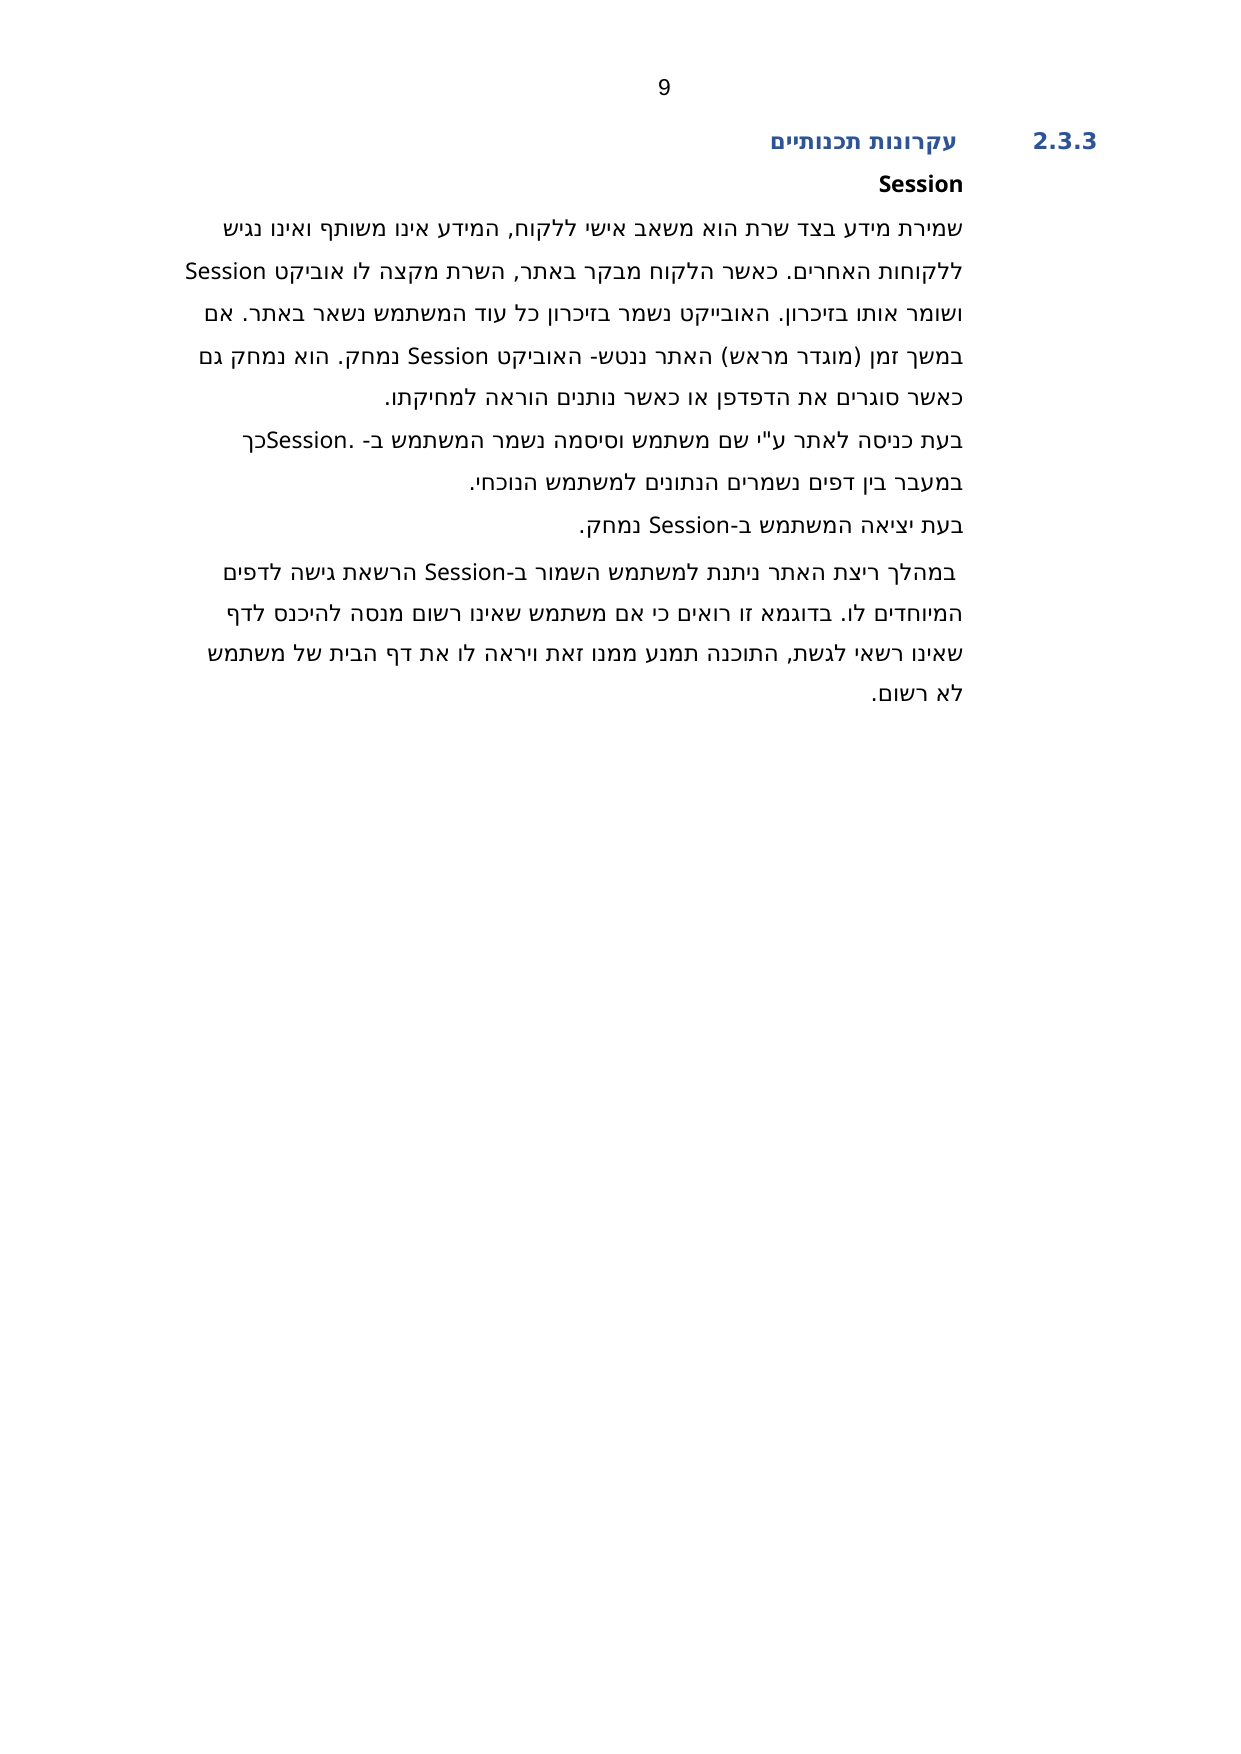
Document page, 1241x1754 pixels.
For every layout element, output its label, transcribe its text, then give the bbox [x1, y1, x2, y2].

list בעת יציאה המשתמש ב-Session נמחק. [177, 509, 964, 540]
list בעת כניסה לאתר ע"י שם משתמש וסיסמה נשמר המשתמש ב- .Sessionכך במעבר בין דפים נשמרים הנתונים למשתמש הנוכחי. [177, 424, 964, 496]
list Session [177, 168, 964, 199]
list עקרונות תכנותיים [177, 128, 1032, 155]
list במהלך ריצת האתר ניתנת למשתמש השמור ב-Session הרשאת גישה לדפים המיוחדים לו. בדוגמא זו רואים כי אם משתמש שאינו רשום מנסה להיכנס לדף שאינו רשאי לגשת, התוכנה תמנע ממנו זאת ויראה לו את דף הבית של משתמש לא רשום. [177, 556, 964, 707]
list שמירת מידע בצד שרת הוא משאב אישי ללקוח, המידע אינו משותף ואינו נגיש ללקוחות האחרים. כאשר הלקוח מבקר באתר, השרת מקצה לו אוביקט Session ושומר אותו בזיכרון. האובייקט נשמר בזיכרון כל עוד המשתמש נשאר באתר. אם במשך זמן (מוגדר מראש) האתר ננטש- האוביקט Session נמחק. הוא נמחק גם כאשר סוגרים את הדפדפן או כאשר נותנים הוראה למחיקתו. [177, 215, 964, 411]
